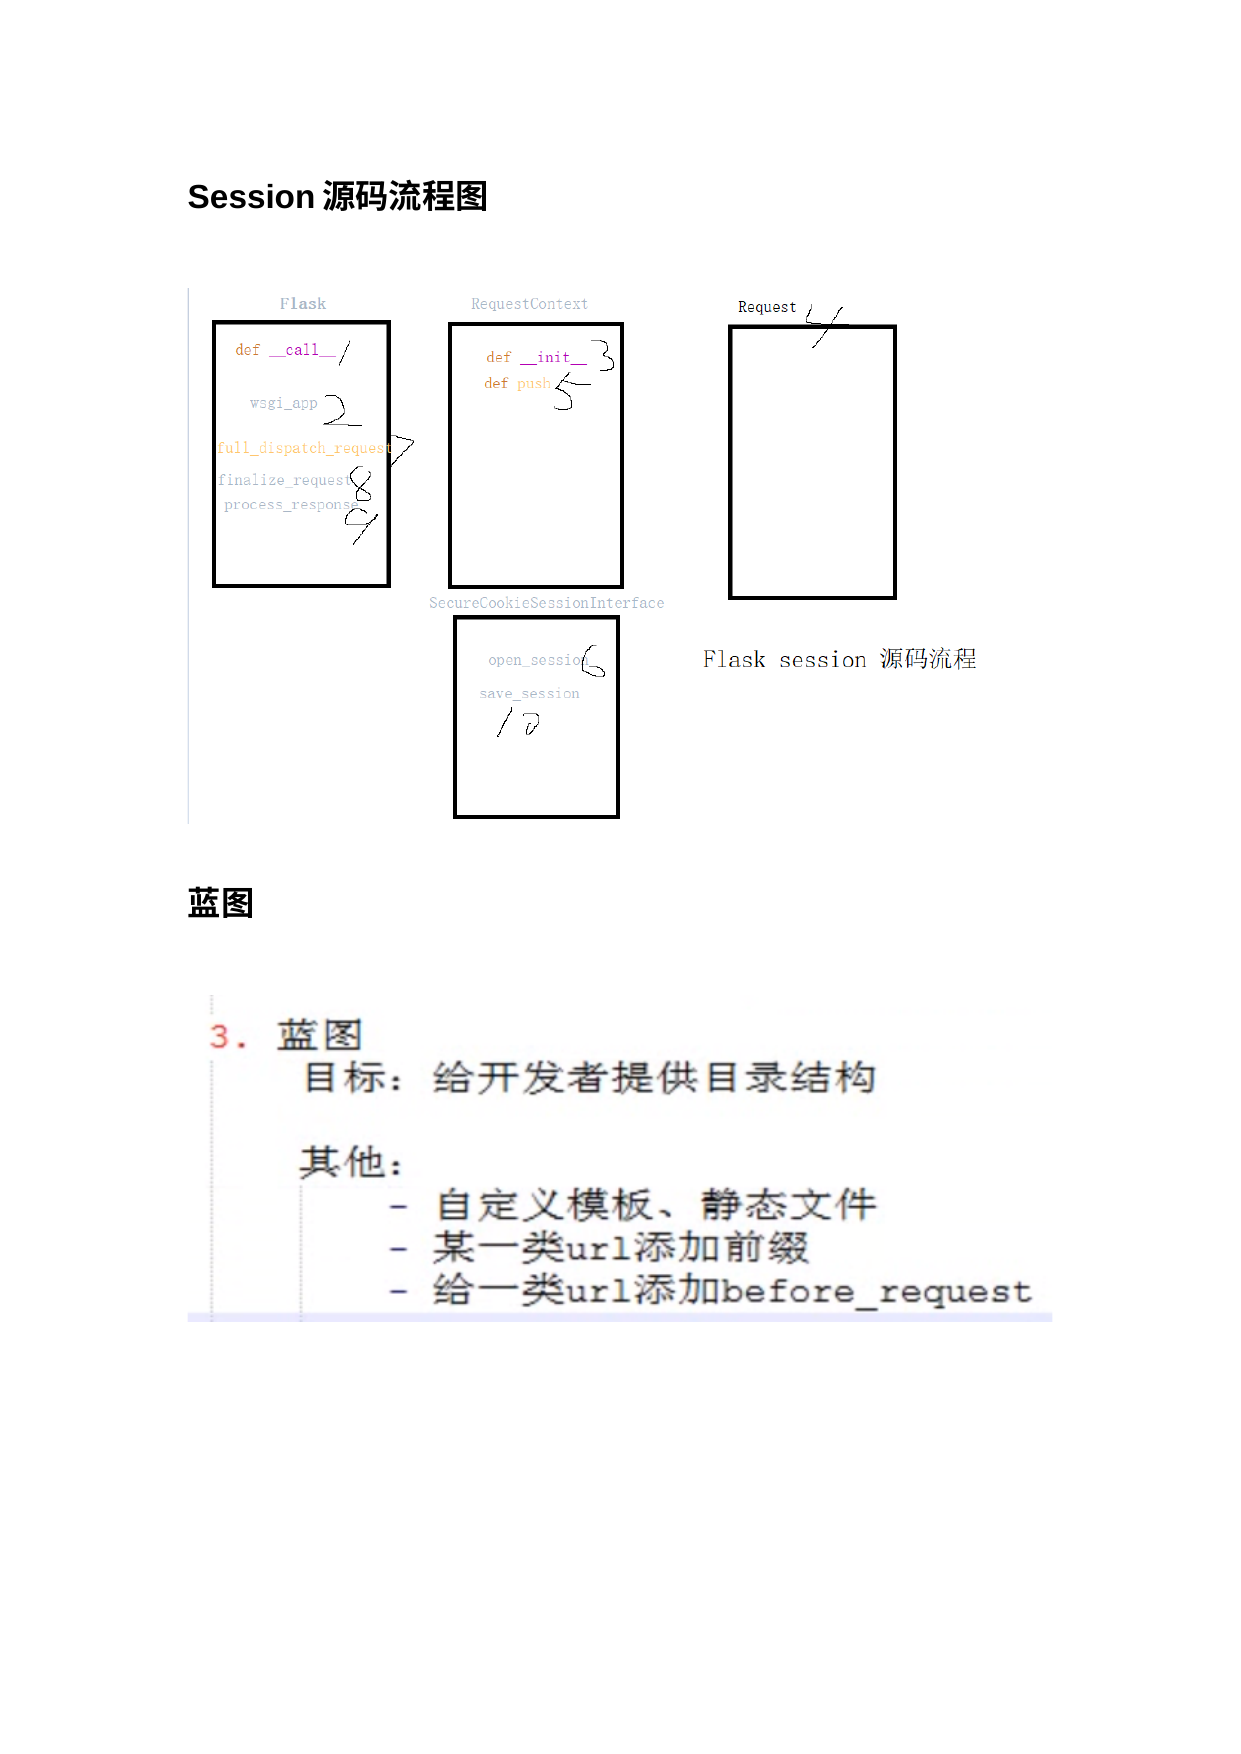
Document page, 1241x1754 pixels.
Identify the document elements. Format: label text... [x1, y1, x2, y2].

subtitle Session源码流程图 [187, 162, 1053, 227]
subtitle 蓝图 [187, 868, 1053, 933]
picture [187, 995, 1053, 1322]
picture [187, 288, 1053, 824]
